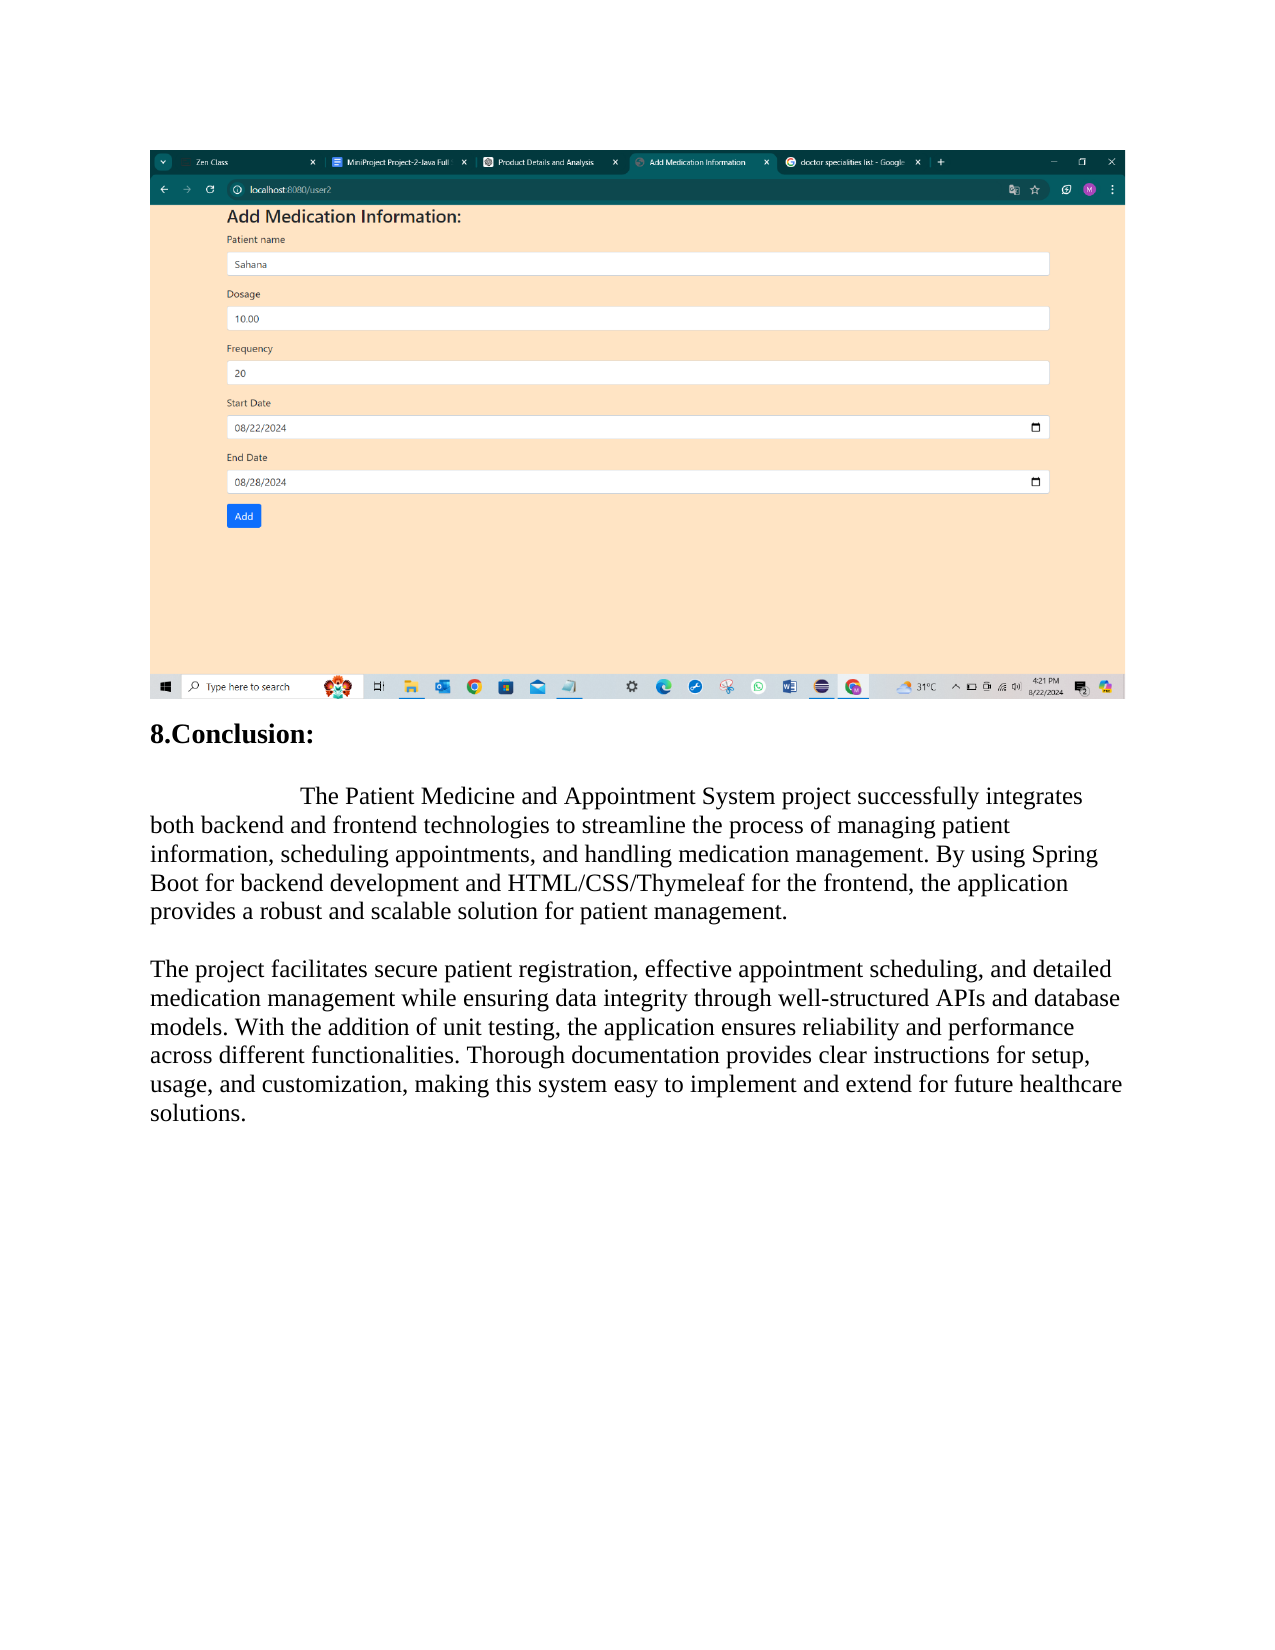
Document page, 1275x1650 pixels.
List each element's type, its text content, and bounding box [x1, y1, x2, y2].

picture [150, 150, 1125, 699]
text 8.Conclusion: [150, 717, 1125, 750]
text The project facilitates secure patient registration, effective appointment scheduling, and detailed medication management while ensuring data integrity through well-structured APIs and database models. With the addition of unit testing, the application ensures reliability and performance across different functionalities. Thorough documentation provides clear instructions for setup, usage, and customization, making this system easy to implement and extend for future healthcare solutions. [150, 954, 1125, 1127]
text The Patient Medicine and Appointment System project successfully integrates both backend and frontend technologies to streamline the process of managing patient information, scheduling appointments, and handling medication management. By using Spring Boot for backend development and HTML/CSS/Thymeleaf for the frontend, the application provides a robust and scalable solution for patient management. [150, 781, 1125, 925]
